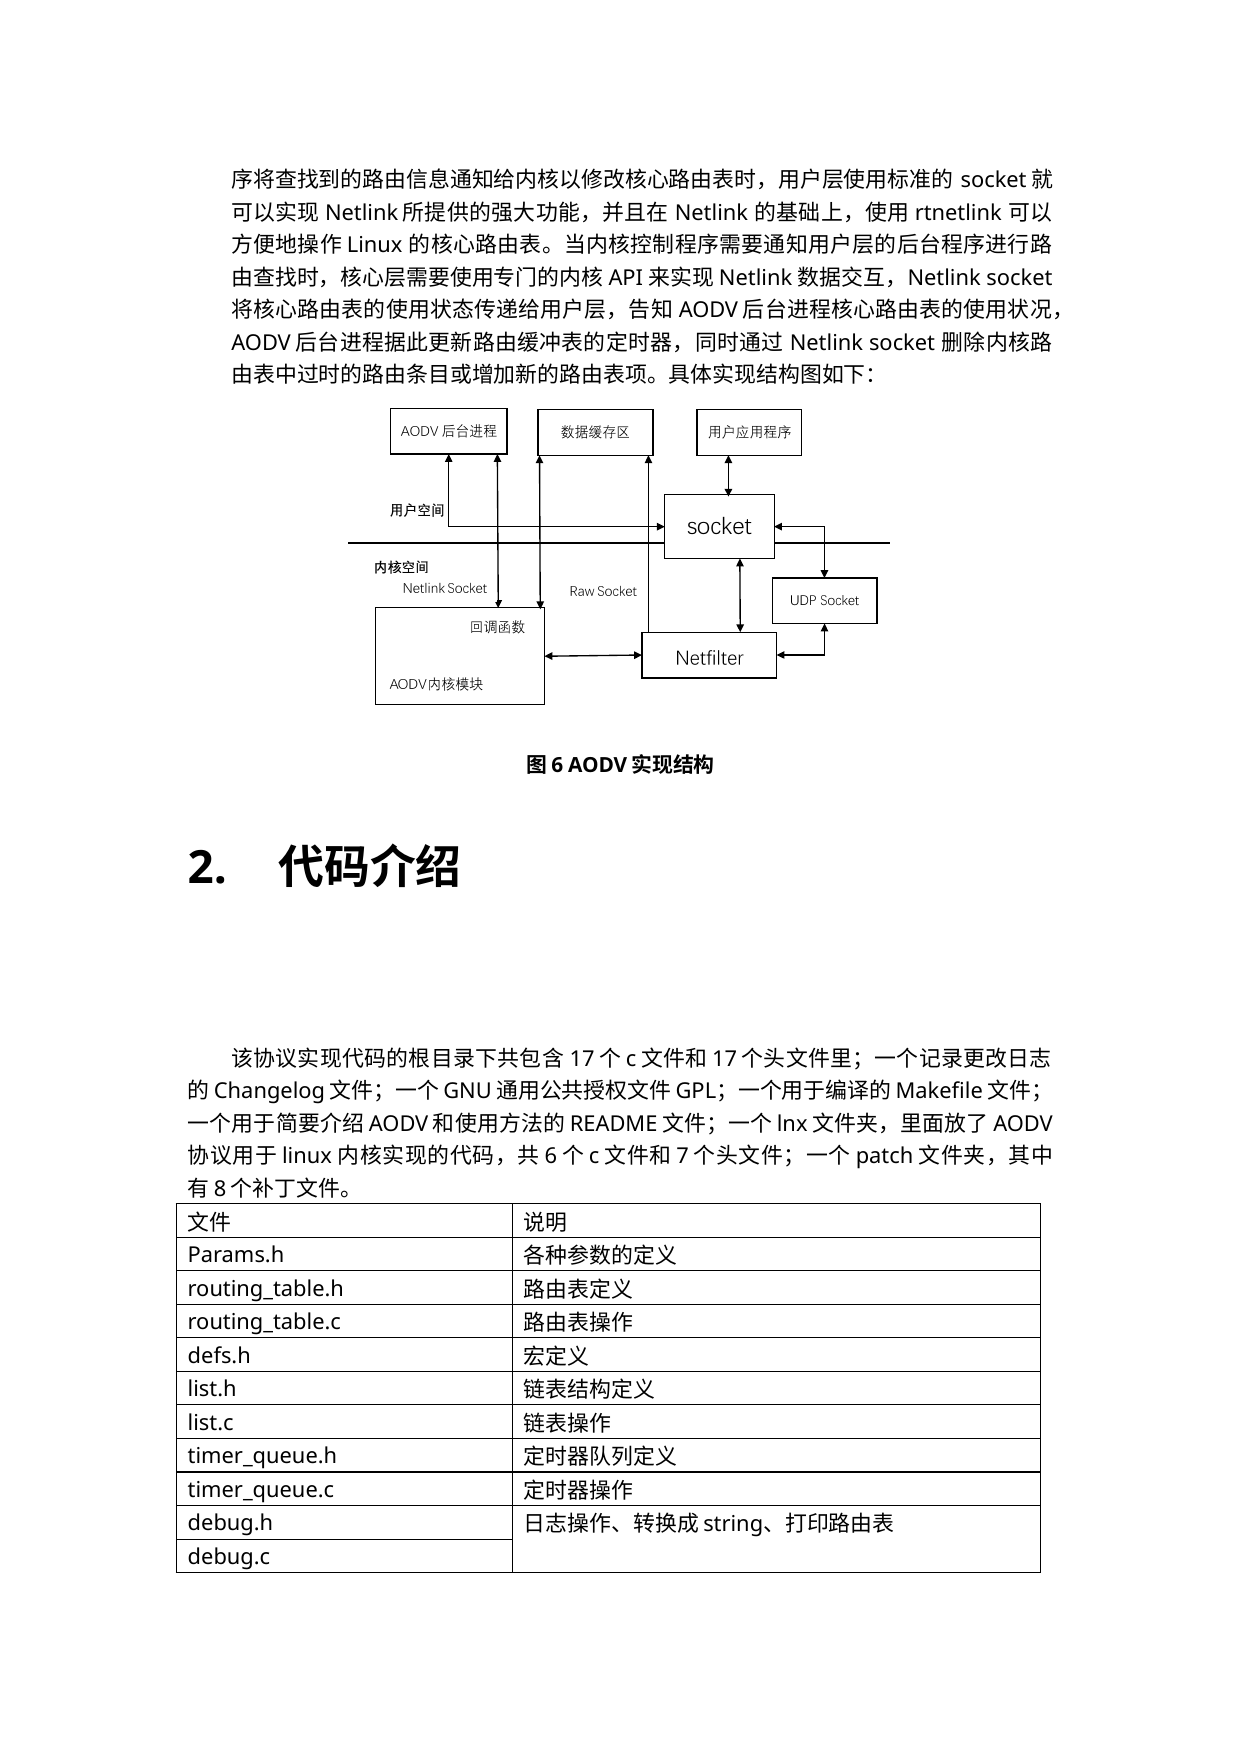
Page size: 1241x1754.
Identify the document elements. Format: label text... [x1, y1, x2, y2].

subtitle 代码介绍 [187, 815, 1053, 912]
table_cell defs.h [177, 1338, 512, 1371]
table_cell 日志操作、转换成string、打印路由表 [513, 1506, 1040, 1572]
table_cell list.h [177, 1372, 512, 1404]
table_cell routing_table.h [177, 1271, 512, 1304]
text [231, 162, 1053, 389]
table_cell 定时器操作 [513, 1473, 1040, 1505]
table_cell list.c [177, 1405, 512, 1438]
table_cell 路由表定义 [513, 1271, 1040, 1304]
table_cell debug.h [177, 1506, 512, 1538]
table_header 说明 [513, 1204, 1040, 1237]
table_cell 定时器队列定义 [513, 1439, 1040, 1471]
table_cell 路由表操作 [513, 1305, 1040, 1337]
table_cell 链表操作 [513, 1405, 1040, 1438]
table_cell 各种参数的定义 [513, 1238, 1040, 1270]
table_cell 链表结构定义 [513, 1372, 1040, 1404]
text 该协议实现代码的根目录下共包含17个c文件和17个头文件里；一个记录更改日志的Changelog文件；一个GNU通用公共授权文件GPL；一个用于编译的Makefile文件；一个用于简要介绍AODV和使用方法的README文件；一个lnx文件夹，里面放了AODV协议用于linux 内核实现的代码，共6个c文件和7个头文件；一个patch文件夹，其中有8个补丁文件。 [187, 1041, 1053, 1203]
table_cell timer_queue.c [177, 1473, 512, 1505]
table_cell routing_table.c [177, 1305, 512, 1337]
text 图 6 AODV实现结构 [187, 747, 1053, 779]
table_cell timer_queue.h [177, 1439, 512, 1471]
table_cell debug.c [177, 1540, 512, 1572]
table_cell 宏定义 [513, 1338, 1040, 1371]
table_header 文件 [177, 1204, 512, 1237]
table_cell Params.h [177, 1238, 512, 1270]
